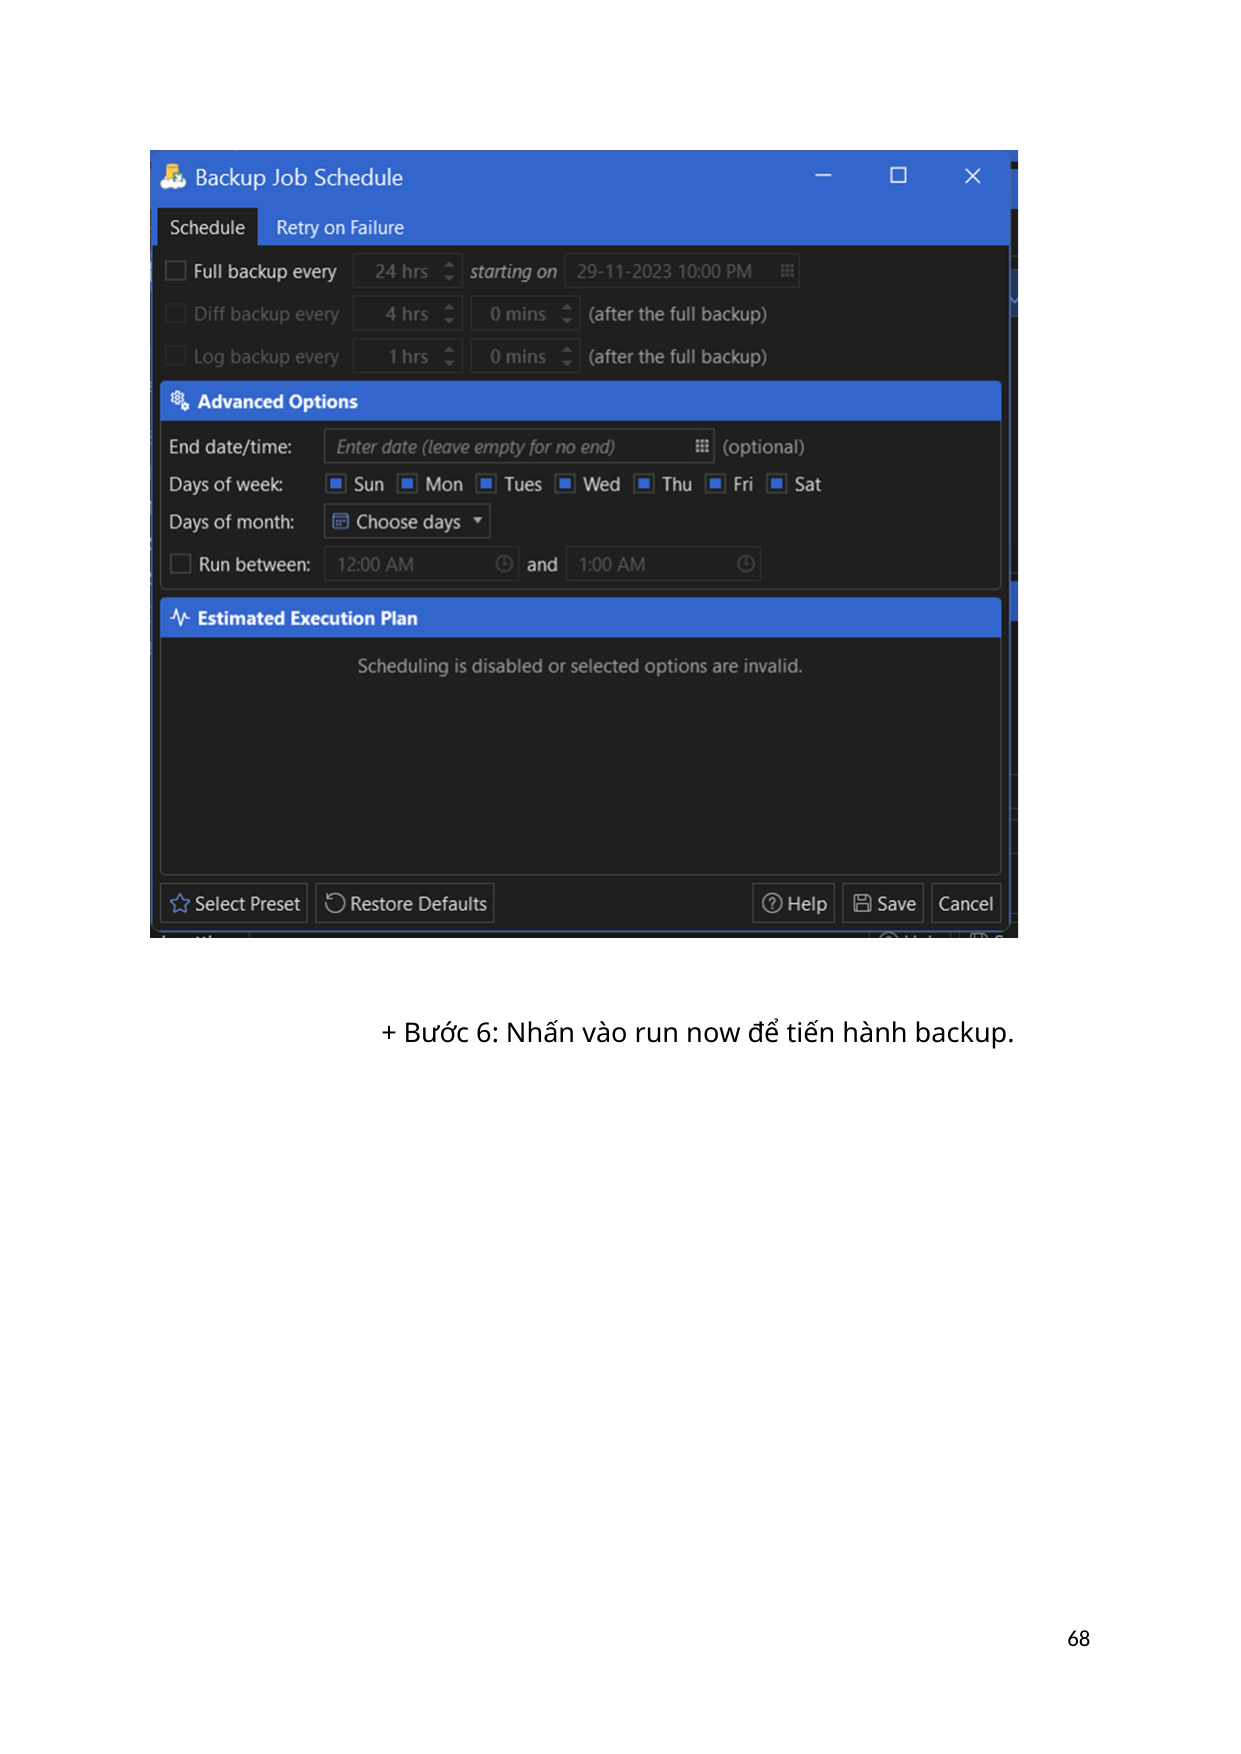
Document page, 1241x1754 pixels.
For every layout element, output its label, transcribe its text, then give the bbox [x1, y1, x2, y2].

picture [150, 150, 1019, 938]
text + Bước 6: Nhấn vào run now để tiến hành backup. [381, 1013, 1090, 1050]
